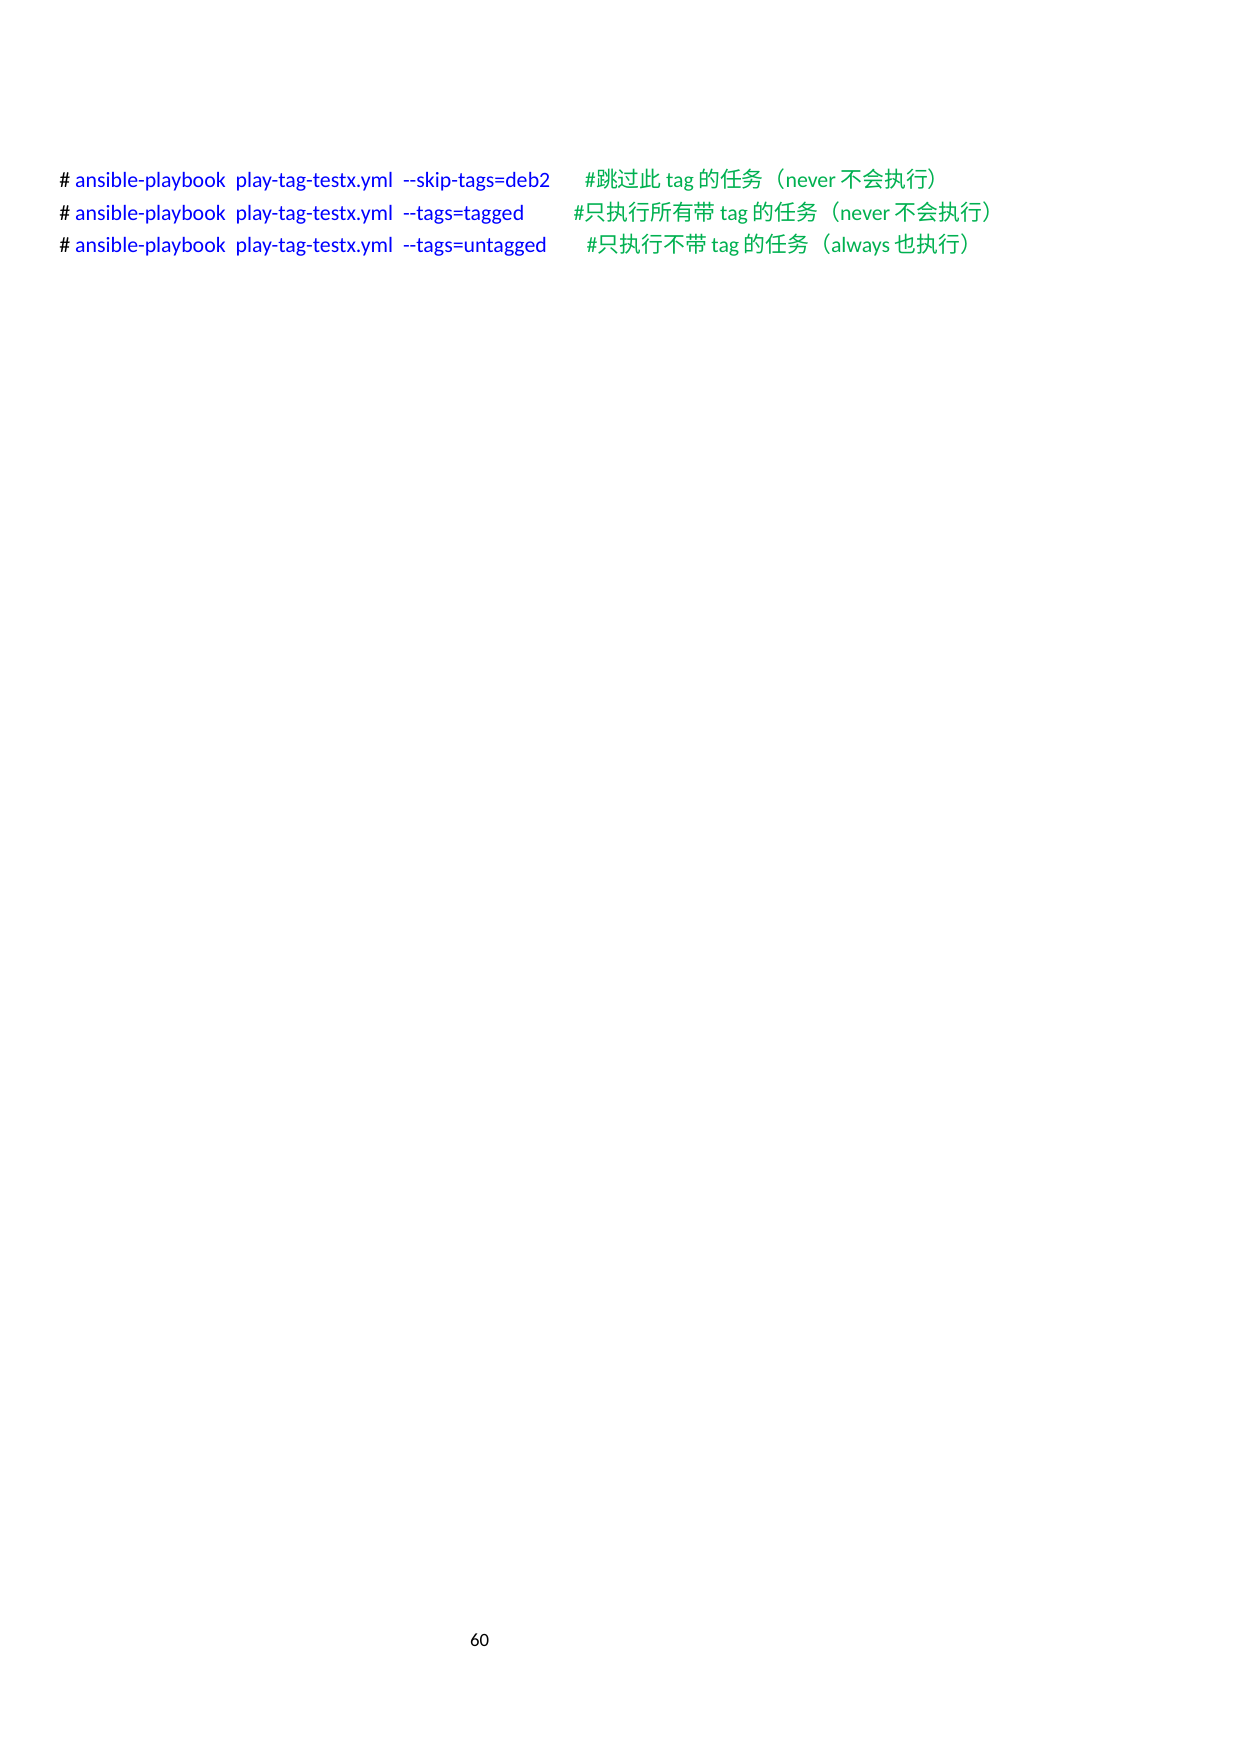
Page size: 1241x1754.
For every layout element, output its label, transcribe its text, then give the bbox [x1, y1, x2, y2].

text # ansible-playbook play-tag-testx.yml --tags=tagged #只执行所有带tag的任务（never不会执行） [59, 194, 1181, 227]
text # ansible-playbook play-tag-testx.yml --tags=untagged #只执行不带tag的任务（always也执行） [59, 227, 1181, 259]
text # ansible-playbook play-tag-testx.yml --skip-tags=deb2 #跳过此tag的任务（never不会执行） [59, 162, 1181, 194]
